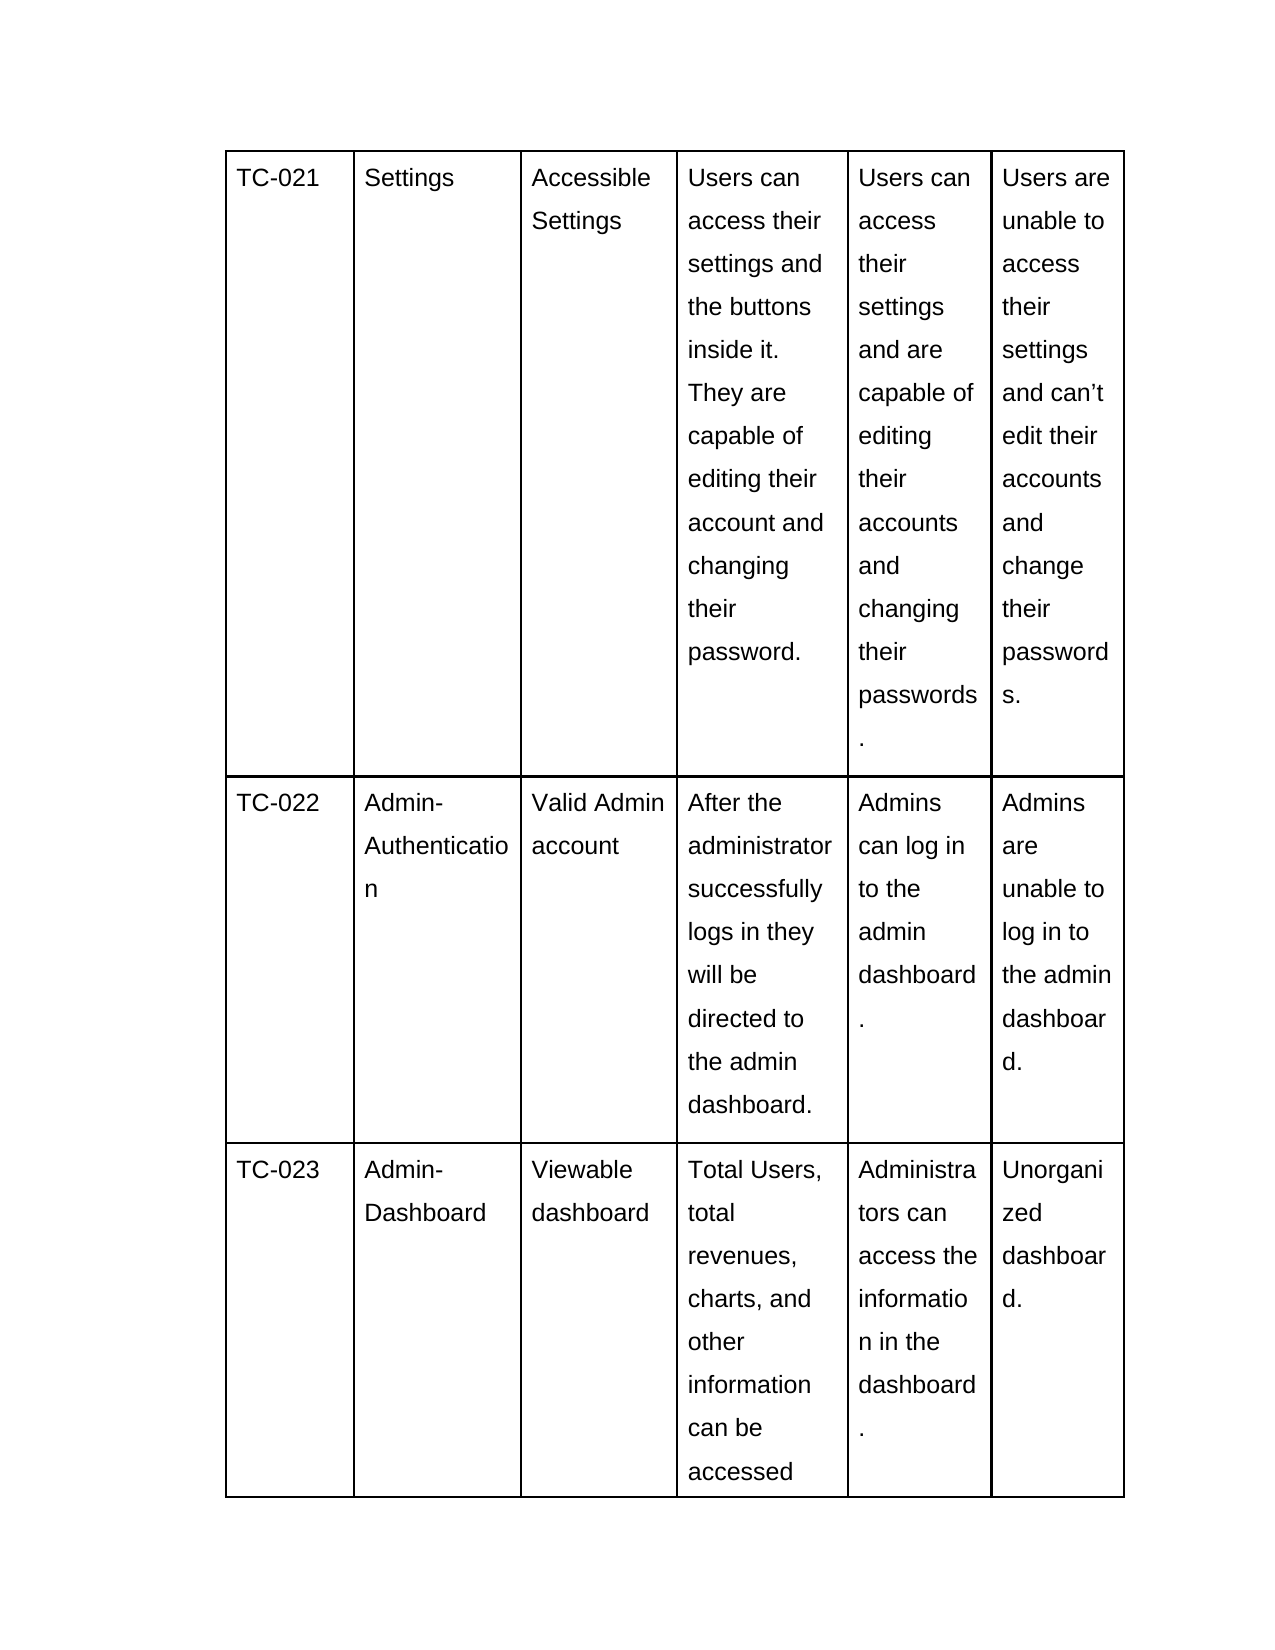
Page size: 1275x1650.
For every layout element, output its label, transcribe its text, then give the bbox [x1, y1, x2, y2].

table_cell Admins are unable to log in to the admin dashboard. [993, 778, 1123, 1142]
table_cell After the administrator successfully logs in they will be directed to the admin dashboard. [678, 778, 847, 1142]
table_cell Users are unable to access their settings and can’t edit their accounts and change their passwords. [993, 152, 1123, 775]
table_cell Valid Admin account [522, 778, 676, 1142]
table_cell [993, 1144, 1123, 1496]
table_cell TC-022 [227, 778, 353, 1142]
table_cell Viewable dashboard [522, 1144, 676, 1496]
table_cell Users can access their settings and the buttons inside it. They are capable of editing their account and changing their password. [678, 152, 847, 775]
table_cell TC-021 [227, 152, 353, 775]
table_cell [849, 1144, 990, 1496]
table_cell Admin-Dashboard [355, 1144, 520, 1496]
table_cell Admin-Authentication [355, 778, 520, 1142]
table_cell Users can access their settings and are capable of editing their accounts and changing their passwords. [849, 152, 990, 775]
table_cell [678, 1144, 847, 1496]
table_cell Settings [355, 152, 520, 775]
table_cell Accessible Settings [522, 152, 676, 775]
table_cell TC-023 [227, 1144, 353, 1496]
table_cell Admins can log in to the admin dashboard. [849, 778, 990, 1142]
